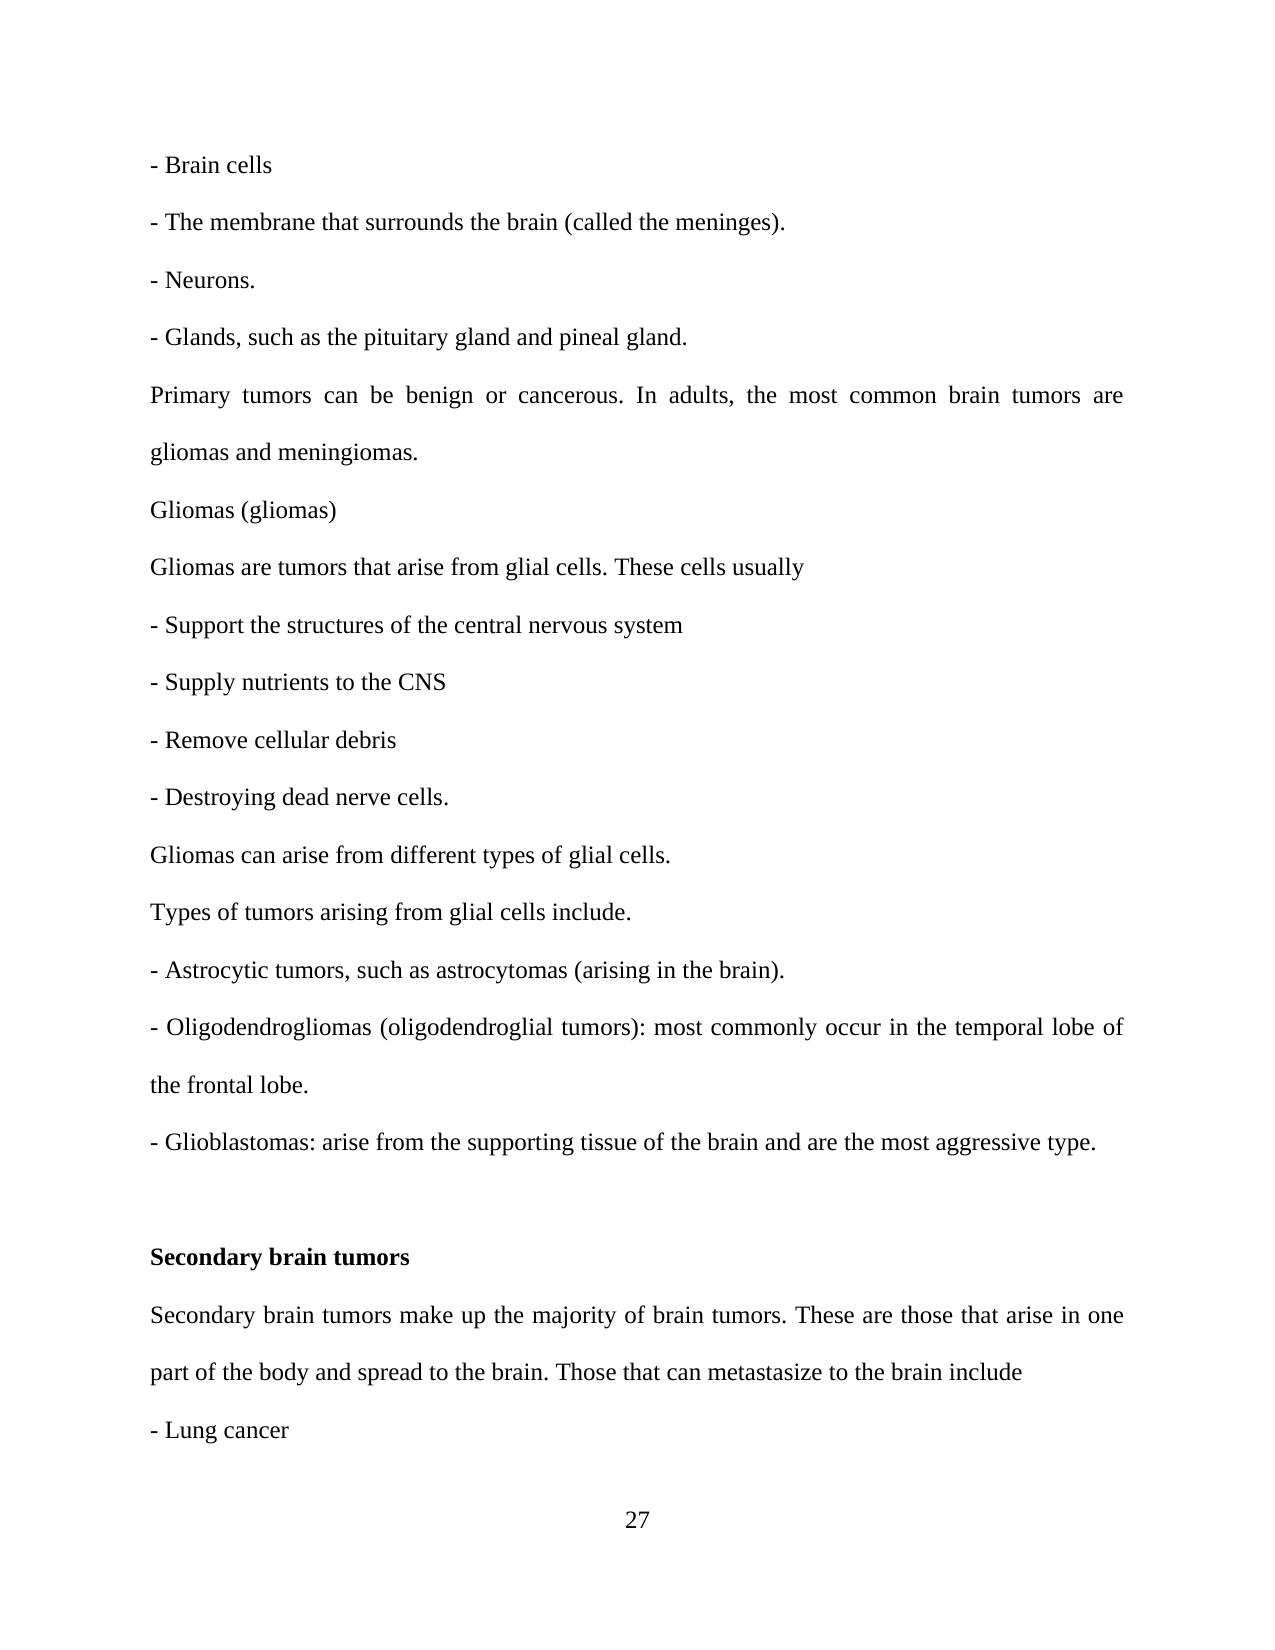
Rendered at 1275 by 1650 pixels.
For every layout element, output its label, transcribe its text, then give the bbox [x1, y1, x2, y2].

text Secondary brain tumors make up the majority of brain tumors. These are those that arise in one part of the body and spread to the brain. Those that can metastasize to the brain include [150, 1300, 1125, 1386]
text - Brain cells [150, 150, 1125, 179]
text - Neurons. [150, 265, 1125, 294]
text - Astrocytic tumors, such as astrocytomas (arising in the brain). [150, 955, 1125, 984]
text Gliomas (gliomas) [150, 495, 1125, 524]
text - Remove cellular debris [150, 725, 1125, 754]
text - Support the structures of the central nervous system [150, 610, 1125, 639]
text - Destroying dead nerve cells. [150, 782, 1125, 811]
text Gliomas are tumors that arise from glial cells. These cells usually [150, 552, 1125, 581]
text Primary tumors can be benign or cancerous. In adults, the most common brain tumors are gliomas and meningiomas. [150, 380, 1125, 466]
text - Oligodendrogliomas (oligodendroglial tumors): most commonly occur in the temporal lobe of the frontal lobe. [150, 1012, 1125, 1099]
text - Glioblastomas: arise from the supporting tissue of the brain and are the most aggressive type. [150, 1127, 1125, 1156]
text - Glands, such as the pituitary gland and pineal gland. [150, 322, 1125, 351]
text Types of tumors arising from glial cells include. [150, 897, 1125, 926]
text - Lung cancer [150, 1415, 1125, 1444]
text - The membrane that surrounds the brain (called the meninges). [150, 207, 1125, 236]
text - Supply nutrients to the CNS [150, 667, 1125, 696]
text Gliomas can arise from different types of glial cells. [150, 840, 1125, 869]
text Secondary brain tumors [150, 1242, 1125, 1271]
